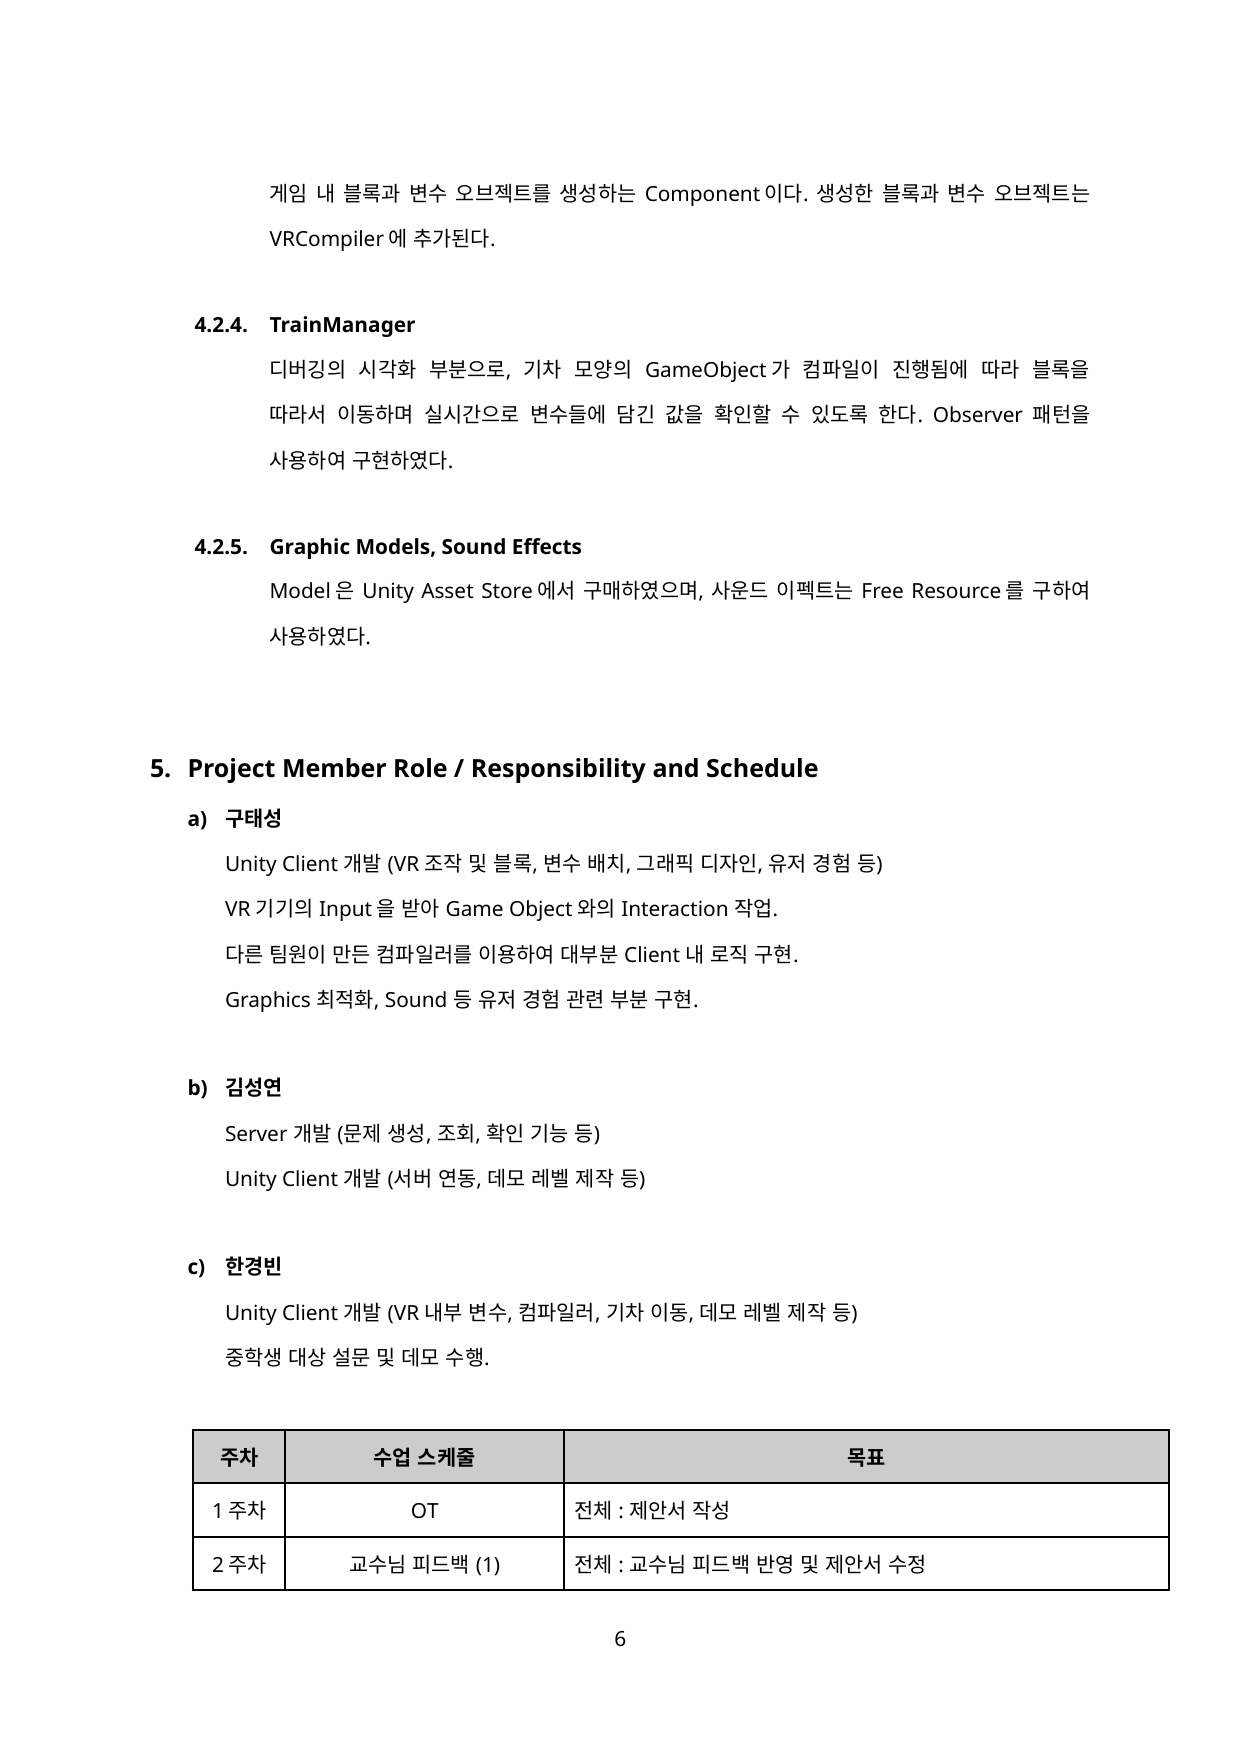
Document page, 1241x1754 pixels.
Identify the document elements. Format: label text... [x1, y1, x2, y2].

table_cell 1주차 [194, 1484, 284, 1536]
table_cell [565, 1538, 1168, 1589]
list 게임 내 블록과 변수 오브젝트를 생성하는 Component이다. 생성한 블록과 변수 오브젝트는 VRCompiler에 추가된다. [269, 177, 1090, 253]
list Server 개발 (문제 생성, 조회, 확인 기능 등) [225, 1117, 1090, 1147]
list Unity Client 개발 (서버 연동, 데모 레벨 제작 등) [225, 1162, 1090, 1193]
list Unity Client 개발 (VR 내부 변수, 컴파일러, 기차 이동, 데모 레벨 제작 등) [225, 1296, 1090, 1326]
table_header 주차 [194, 1431, 284, 1482]
list 디버깅의 시각화 부분으로, 기차 모양의 GameObject가 컴파일이 진행됨에 따라 블록을 따라서 이동하며 실시간으로 변수들에 담긴 값을 확인할 수 있도록 한다. Observer 패턴을 사용하여 구현하였다. [269, 353, 1090, 474]
list VR 기기의 Input을 받아 Game Object와의 Interaction 작업. [225, 893, 1090, 923]
table_cell 교수님 피드백 (1) [286, 1538, 563, 1589]
list 중학생 대상 설문 및 데모 수행. [225, 1341, 1090, 1371]
list 김성연 [187, 1071, 1090, 1102]
table_cell 전체 : 제안서 작성 [565, 1484, 1168, 1536]
table_cell OT [286, 1484, 563, 1536]
list Unity Client 개발 (VR 조작 및 블록, 변수 배치, 그래픽 디자인, 유저 경험 등) [225, 847, 1090, 877]
table_header 목표 [565, 1431, 1168, 1482]
list Graphics 최적화, Sound 등 유저 경험 관련 부분 구현. [225, 983, 1090, 1014]
list Project Member Role / Responsibility and Schedule [150, 751, 1090, 785]
list 한경빈 [187, 1250, 1090, 1281]
list 다른 팀원이 만든 컴파일러를 이용하여 대부분 Client 내 로직 구현. [225, 938, 1090, 968]
list TrainManager [194, 311, 1090, 339]
list Model은 Unity Asset Store에서 구매하였으며, 사운드 이펙트는 Free Resource를 구하여 사용하였다. [269, 575, 1090, 650]
table_header 수업 스케줄 [286, 1431, 563, 1482]
table_cell 2주차 [194, 1538, 284, 1589]
list Graphic Models, Sound Effects [194, 532, 1090, 561]
list 구태성 [187, 802, 1090, 832]
